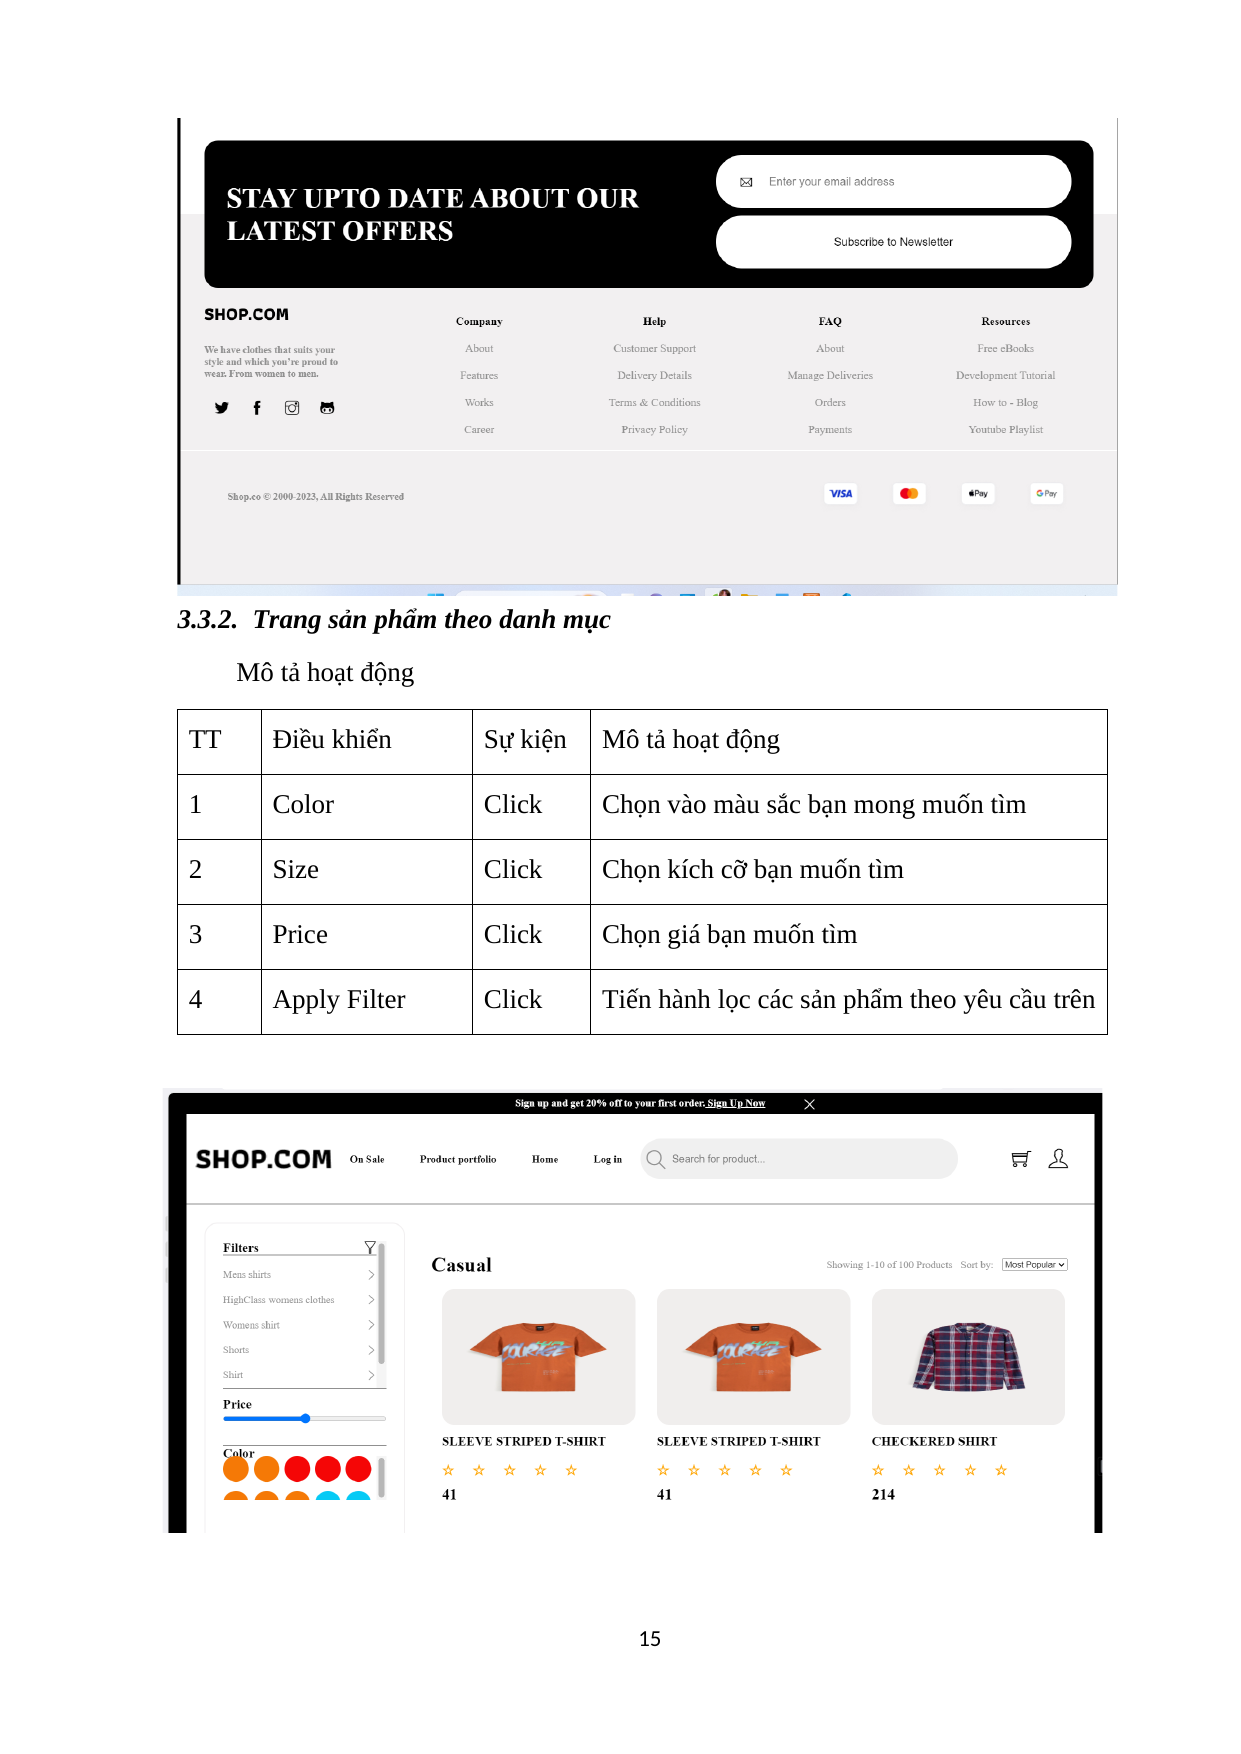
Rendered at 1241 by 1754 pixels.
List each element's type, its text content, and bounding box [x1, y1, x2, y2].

table_header Sự kiện [473, 710, 590, 774]
table_cell Click [473, 905, 590, 969]
table_cell 3 [178, 905, 261, 969]
table_cell Size [262, 840, 472, 904]
picture [162, 1088, 1103, 1533]
table_cell Apply Filter [262, 970, 472, 1034]
table_cell Click [473, 970, 590, 1034]
table_cell Click [473, 775, 590, 839]
list Trang sản phẩm theo danh mục [177, 603, 1122, 635]
table_cell Tiến hành lọc các sản phẩm theo yêu cầu trên [591, 970, 1107, 1034]
table_header TT [178, 710, 261, 774]
table_cell Click [473, 840, 590, 904]
table_cell Chọn giá bạn muốn tìm [591, 905, 1107, 969]
table_cell Chọn vào màu sắc bạn mong muốn tìm [591, 775, 1107, 839]
picture [177, 118, 1118, 596]
table_cell Price [262, 905, 472, 969]
table_cell 1 [178, 775, 261, 839]
table_cell 4 [178, 970, 261, 1034]
table_cell 2 [178, 840, 261, 904]
table_header Mô tả hoạt động [591, 710, 1107, 774]
table_cell Chọn kích cỡ bạn muốn tìm [591, 840, 1107, 904]
table_cell Color [262, 775, 472, 839]
table_header Điều khiển [262, 710, 472, 774]
text Mô tả hoạt động [236, 656, 1122, 688]
